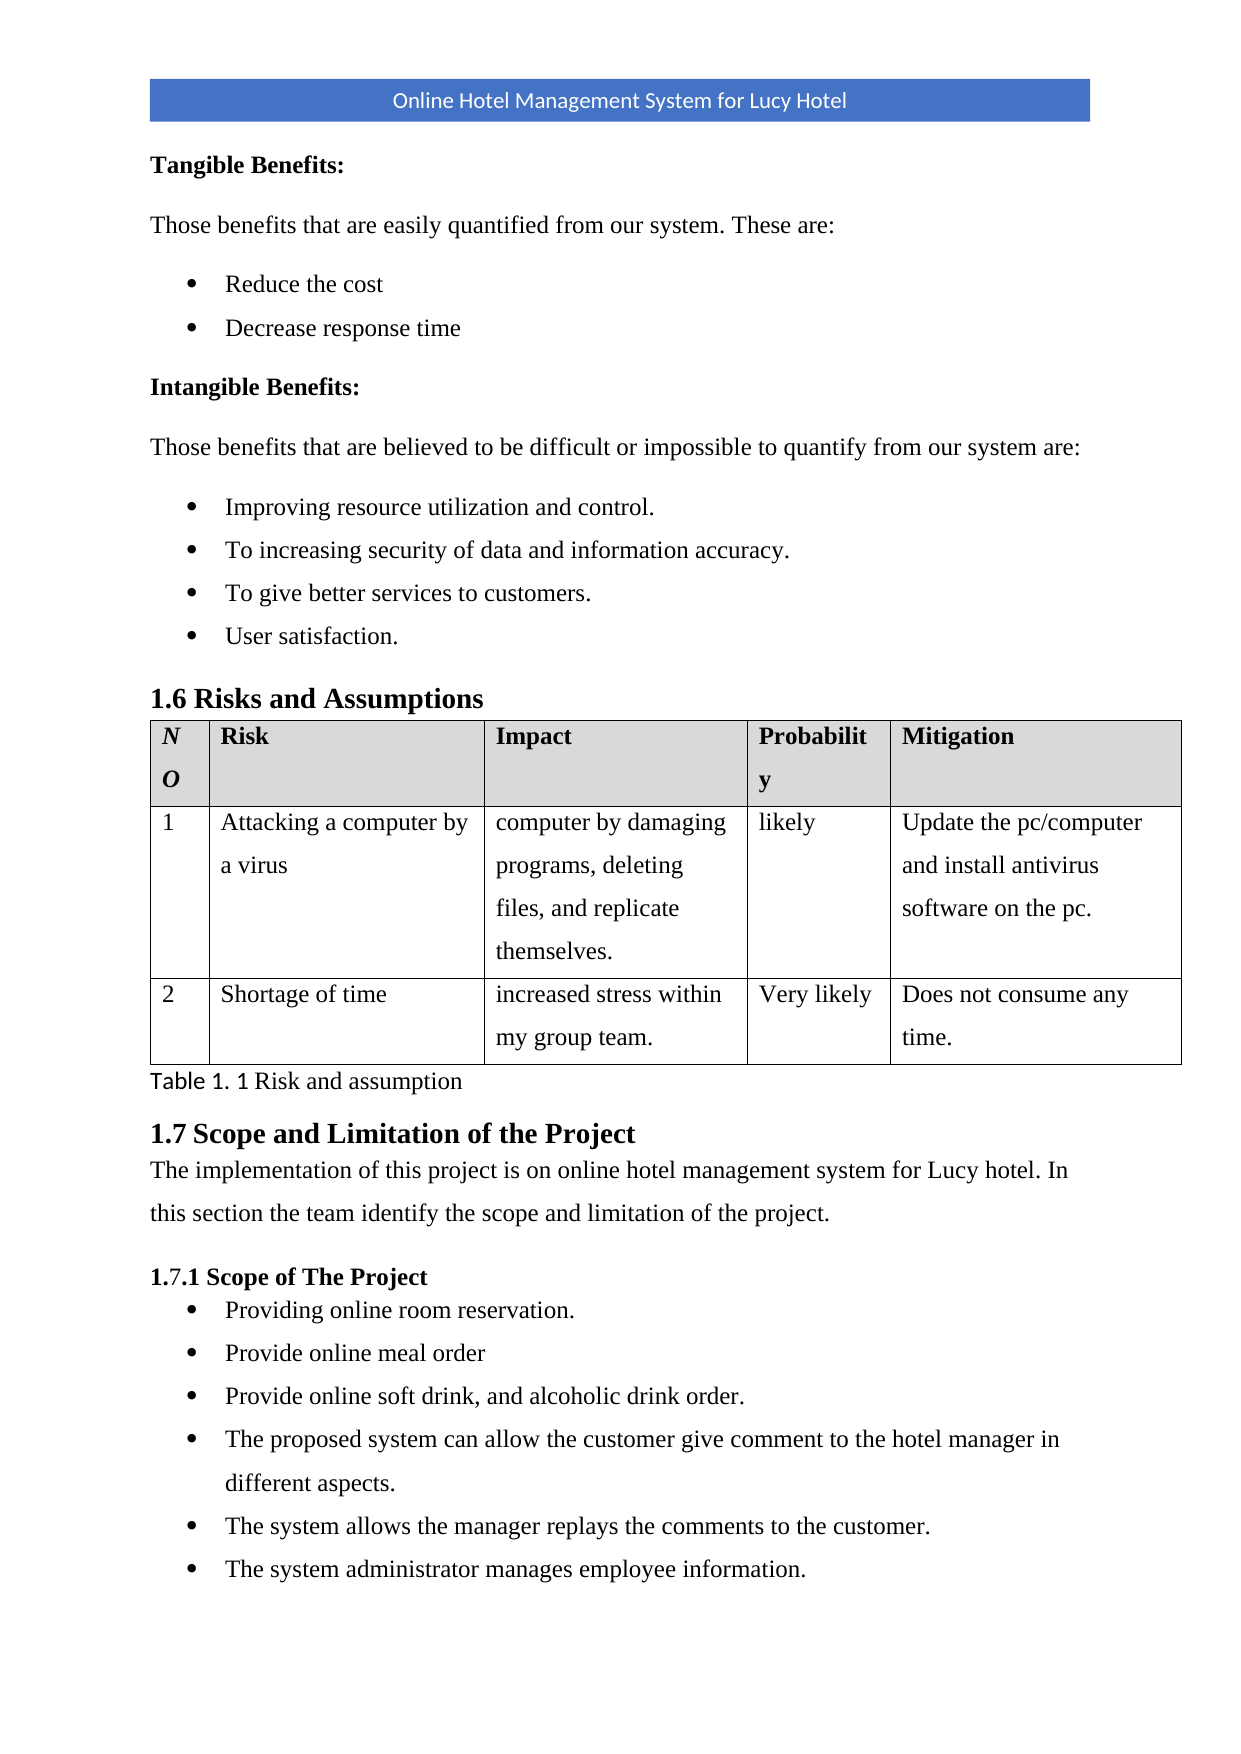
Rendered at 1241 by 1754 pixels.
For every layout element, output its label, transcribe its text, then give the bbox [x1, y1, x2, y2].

text Tangible Benefits: [150, 150, 1090, 179]
list The system allows the manager replays the comments to the customer. [187, 1511, 1090, 1539]
table_cell Does not consume any time. [891, 979, 1181, 1064]
table_cell increased stress within my group team. [485, 979, 747, 1064]
table_cell Very likely [748, 979, 890, 1064]
list Provide online meal order [187, 1338, 1090, 1367]
table_cell Update the pc/computer and install antivirus software on the pc. [891, 807, 1181, 978]
table_cell Attacking a computer by a virus [210, 807, 484, 978]
list The system administrator manages employee information. [187, 1554, 1090, 1583]
table_header Probability [748, 721, 890, 806]
list Reduce the cost [187, 269, 1090, 298]
table_header Risk [210, 721, 484, 806]
text Intangible Benefits: [150, 372, 1090, 401]
table_header NO [151, 721, 209, 806]
text The implementation of this project is on online hotel management system for Lucy hotel. In this section the team identify the scope and limitation of the project. [150, 1155, 1090, 1227]
list User satisfaction. [187, 621, 1090, 650]
table_cell 1 [151, 807, 209, 978]
list The proposed system can allow the customer give comment to the hotel manager in different aspects. [187, 1424, 1090, 1496]
subtitle 1.7 Scope and Limitation of the Project [150, 1117, 1090, 1150]
list Provide online soft drink, and alcoholic drink order. [187, 1381, 1090, 1410]
text Those benefits that are believed to be difficult or impossible to quantify from our system are: [150, 432, 1090, 461]
table_header Mitigation [891, 721, 1181, 806]
subtitle 1.6 Risks and Assumptions [150, 681, 1090, 715]
list To increasing security of data and information accuracy. [187, 535, 1090, 564]
table_header Impact [485, 721, 747, 806]
subtitle 1.7.1 Scope of The Project [150, 1262, 1090, 1291]
list Providing online room reservation. [187, 1295, 1090, 1324]
list To give better services to customers. [187, 578, 1090, 607]
table_cell likely [748, 807, 890, 978]
table_cell computer by damaging programs, deleting files, and replicate themselves. [485, 807, 747, 978]
text Those benefits that are easily quantified from our system. These are: [150, 210, 1090, 238]
list Improving resource utilization and control. [187, 492, 1090, 521]
text Table 1. 1 Risk and assumption [150, 1065, 1090, 1096]
table_cell 2 [151, 979, 209, 1064]
list Decrease response time [187, 313, 1090, 341]
table_cell Shortage of time [210, 979, 484, 1064]
